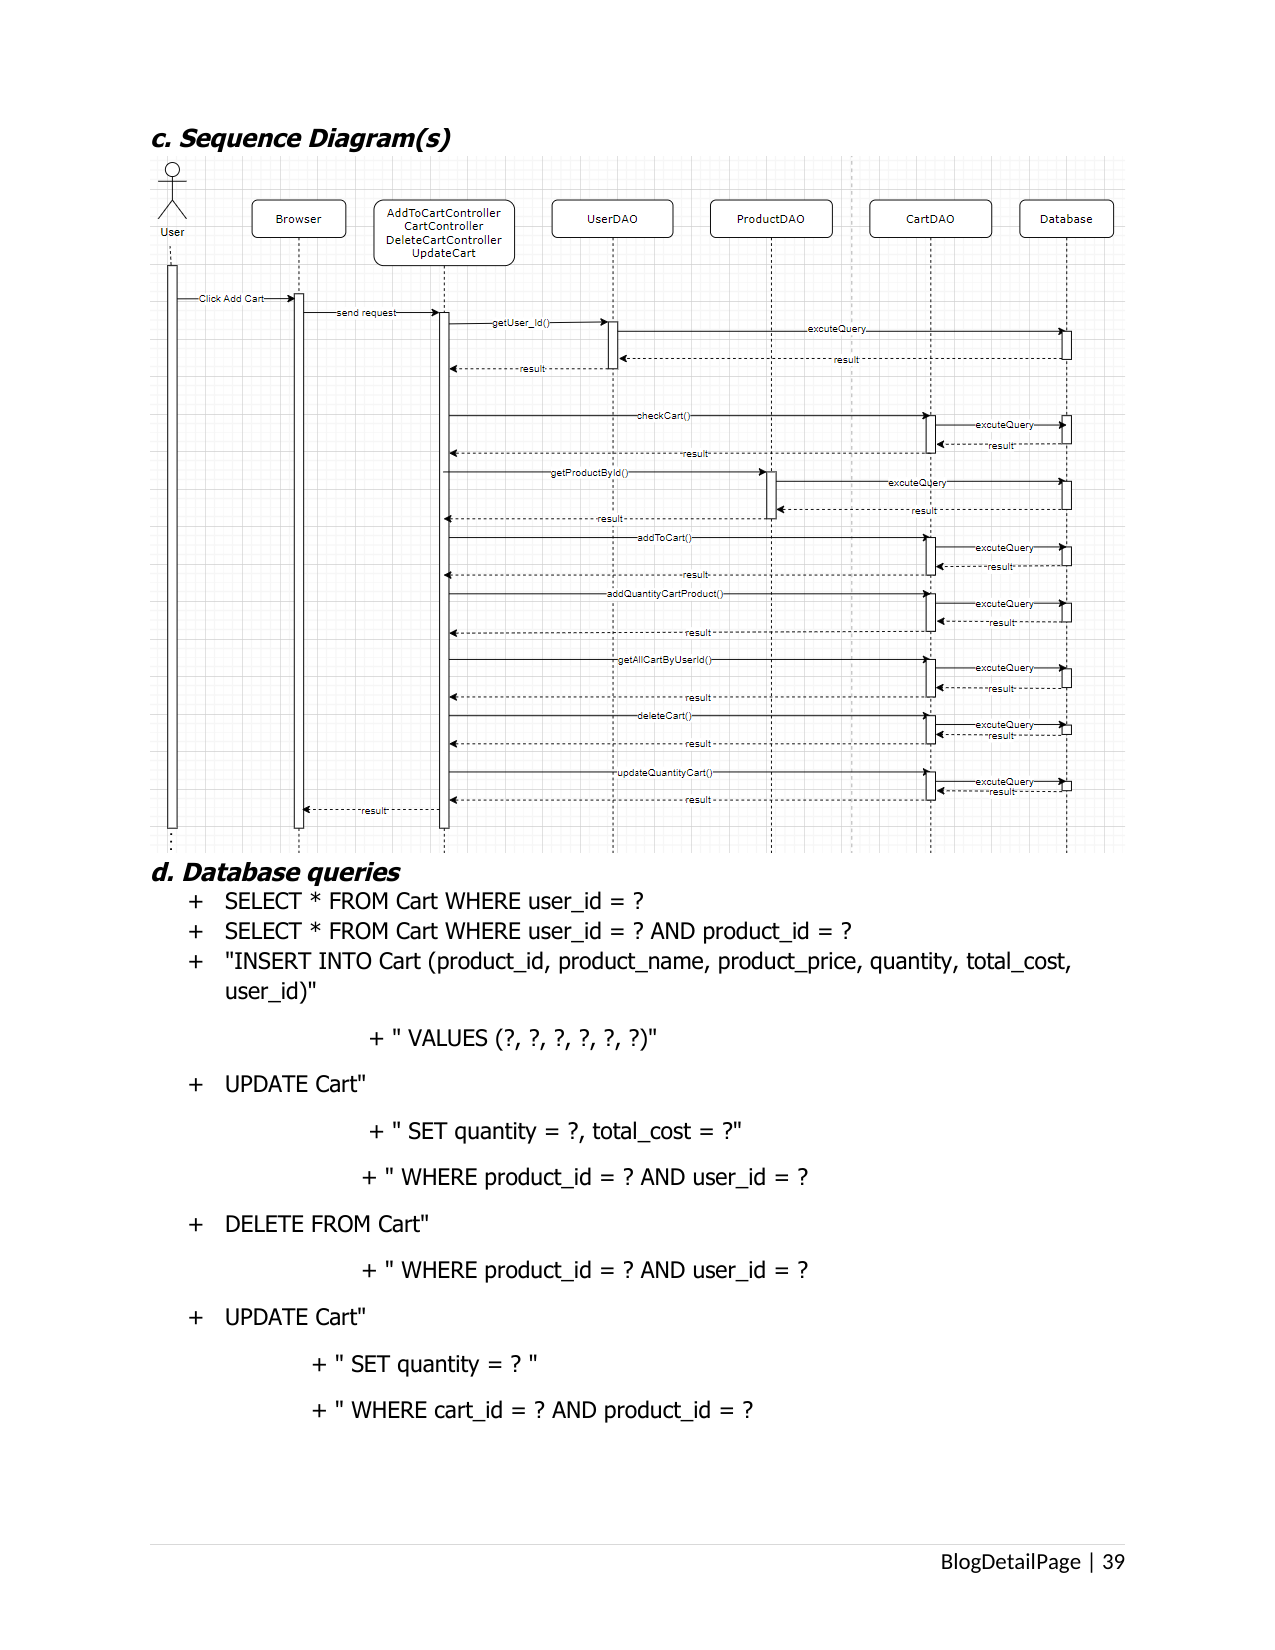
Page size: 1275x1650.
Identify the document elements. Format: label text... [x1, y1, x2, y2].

text + " WHERE cart_id = ? AND product_id = ? [225, 1396, 1125, 1423]
text + " SET quantity = ?, total_cost = ?" [225, 1116, 1125, 1144]
list DELETE FROM Cart" [187, 1209, 1125, 1237]
list SELECT * FROM Cart WHERE user_id = ? AND product_id = ? [187, 917, 1125, 944]
list "INSERT INTO Cart (product_id, product_name, product_price, quantity, total_cost, user_id)" [187, 947, 1125, 1004]
text + " VALUES (?, ?, ?, ?, ?, ?)" [225, 1023, 1125, 1051]
text + " WHERE product_id = ? AND user_id = ? [225, 1163, 1125, 1191]
picture [150, 156, 1125, 853]
text + " SET quantity = ? " [225, 1349, 1125, 1377]
list SELECT * FROM Cart WHERE user_id = ? [187, 887, 1125, 914]
subtitle d. Database queries [150, 857, 1125, 887]
subtitle c. Sequence Diagram(s) [150, 122, 1125, 152]
text + " WHERE product_id = ? AND user_id = ? [225, 1256, 1125, 1284]
list UPDATE Cart" [187, 1302, 1125, 1330]
list UPDATE Cart" [187, 1070, 1125, 1097]
